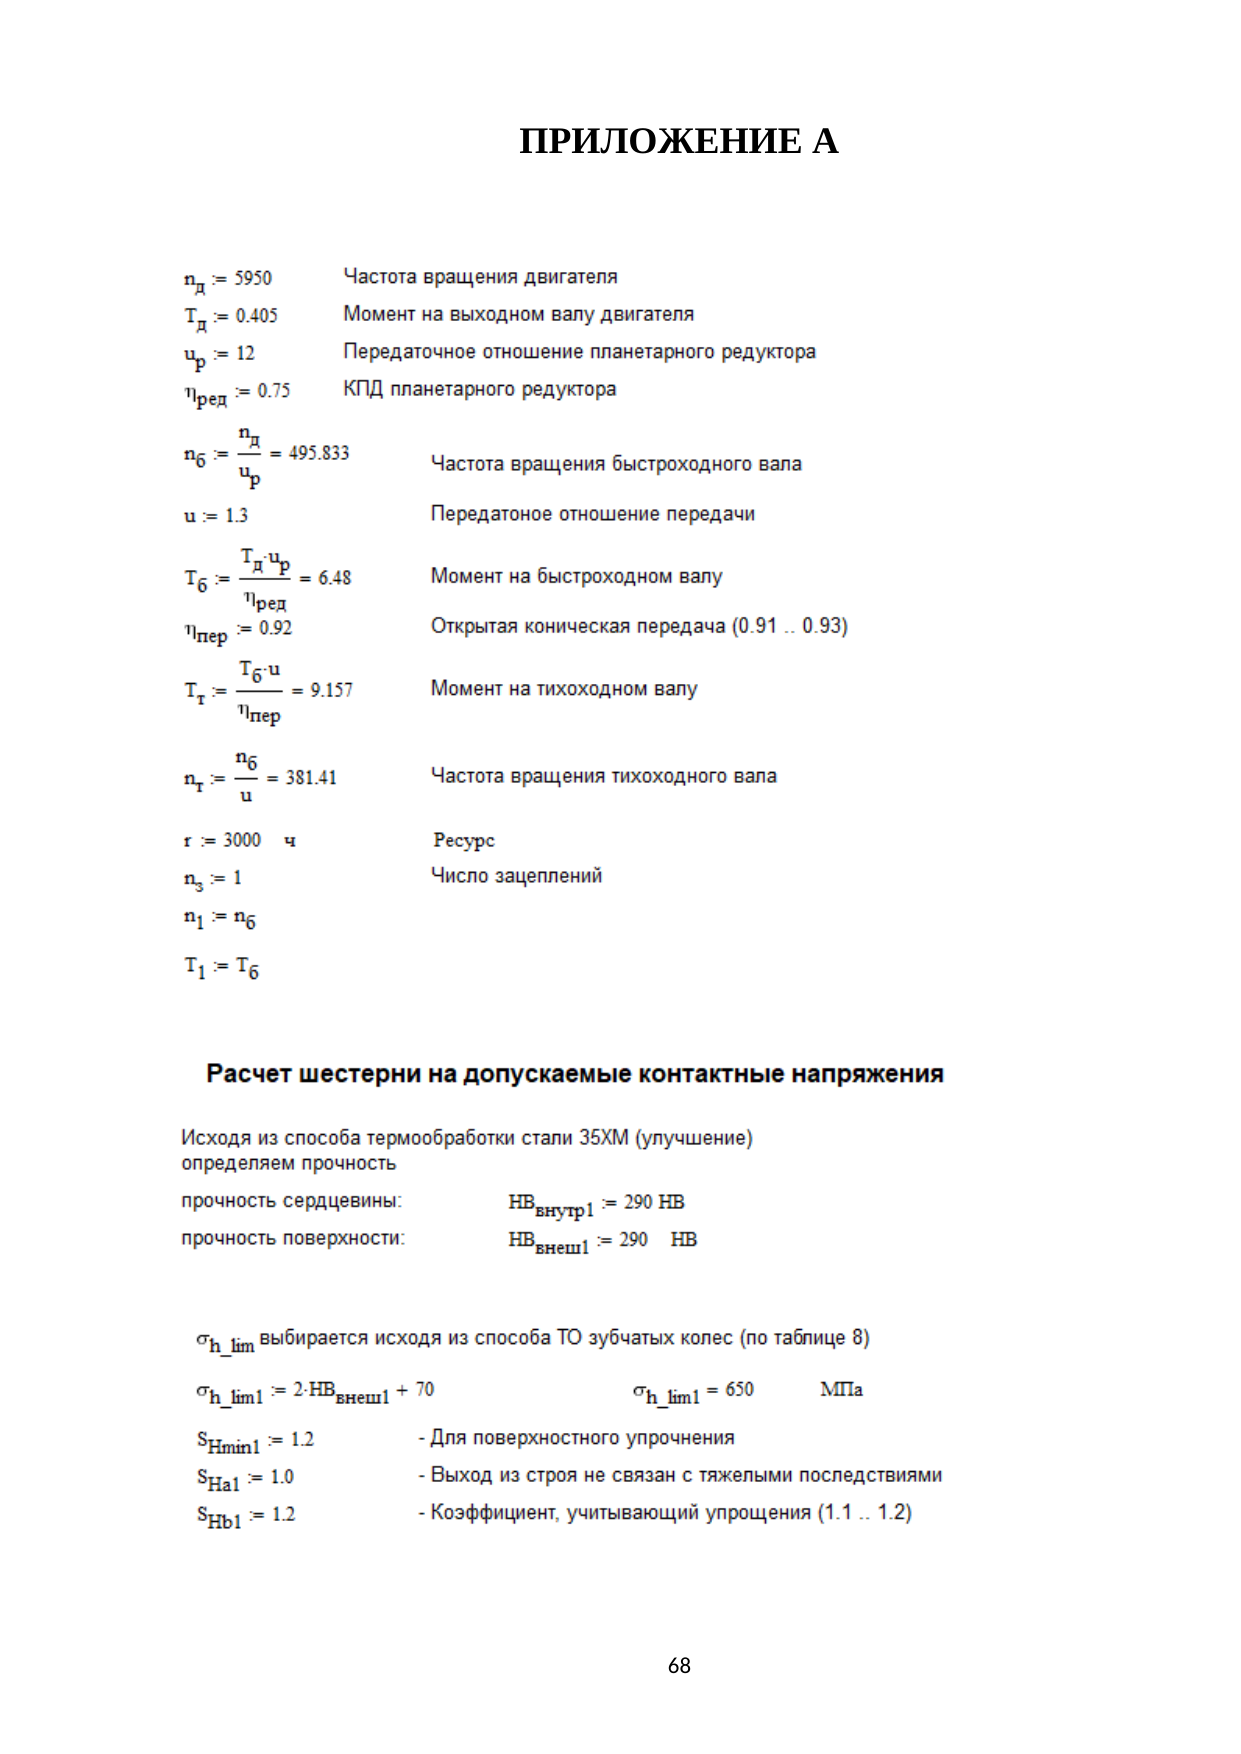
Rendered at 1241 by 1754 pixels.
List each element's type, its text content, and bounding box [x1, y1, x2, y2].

picture [177, 257, 960, 1535]
subtitle ПРИЛОЖЕНИЕ А [177, 118, 1181, 161]
